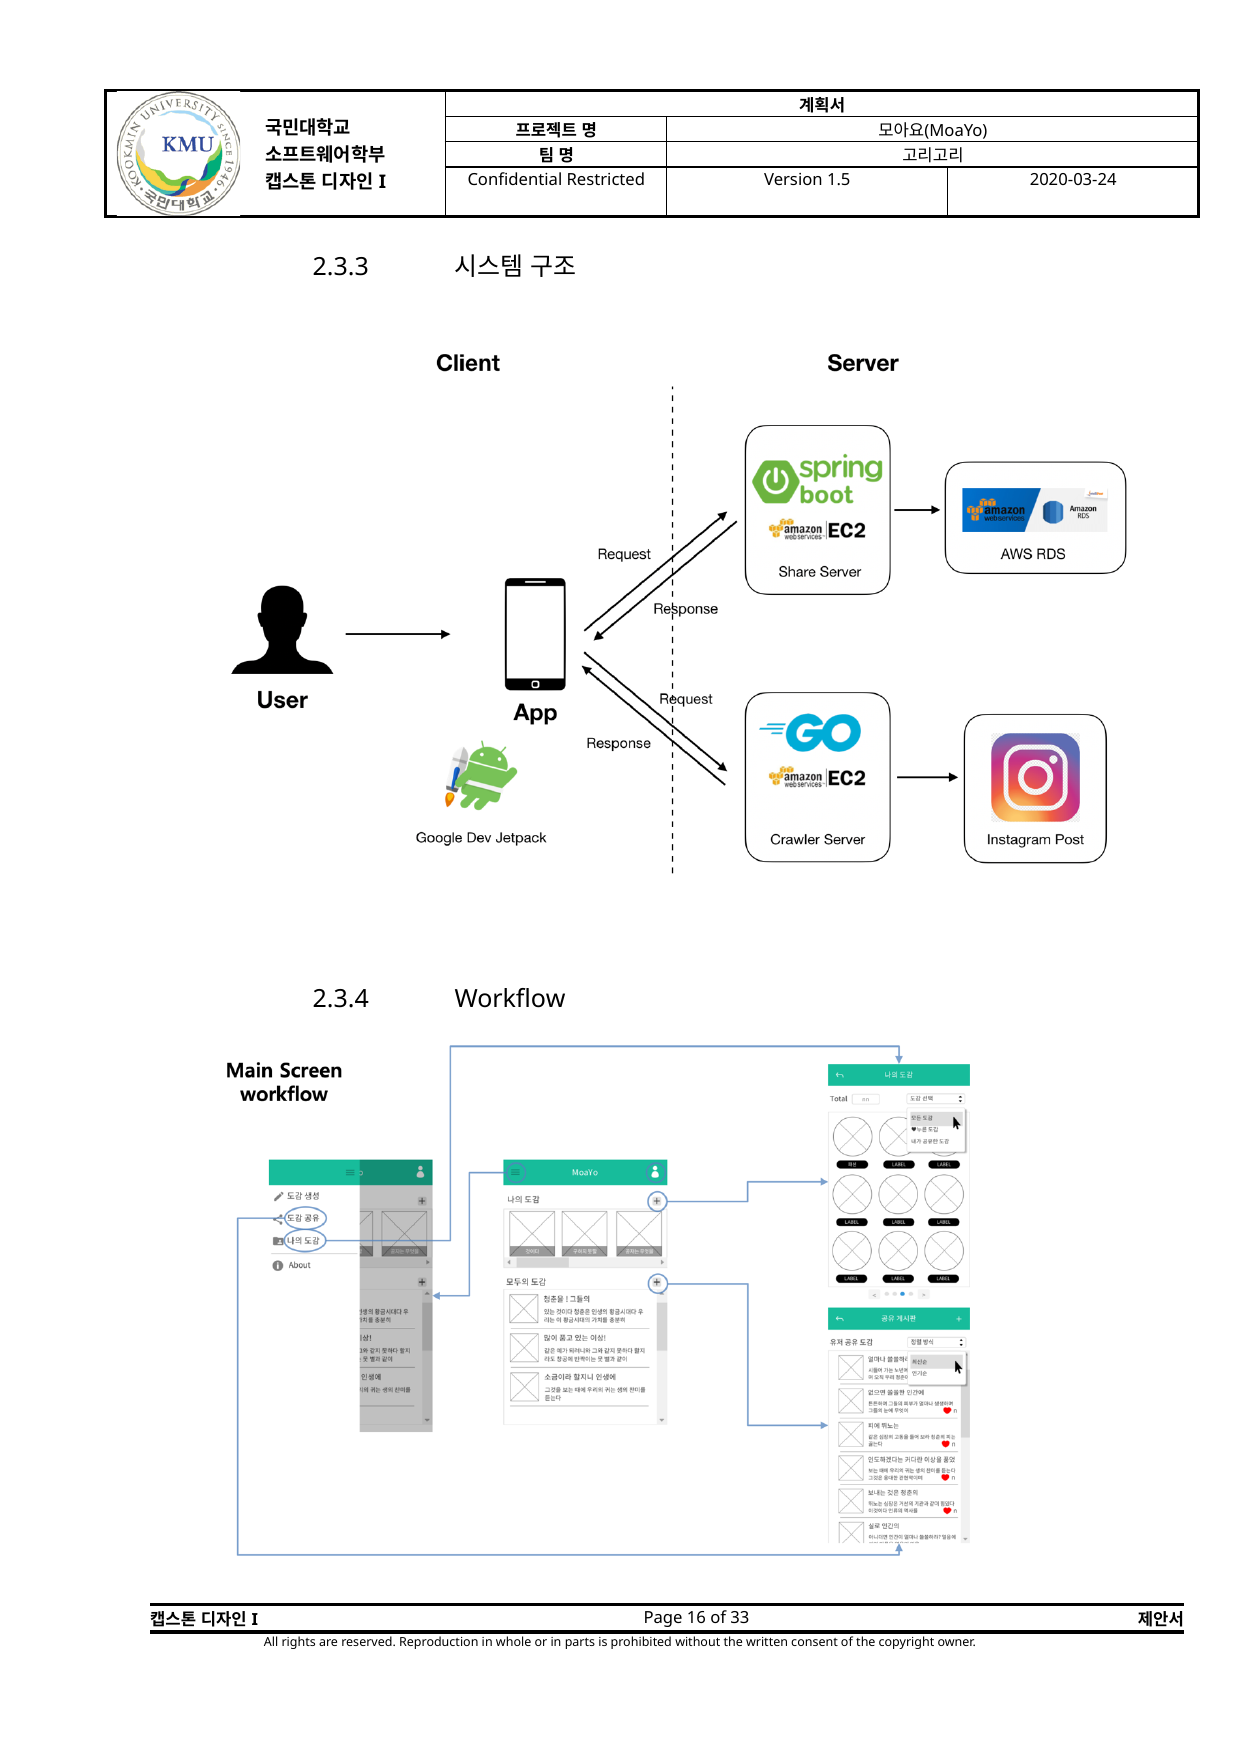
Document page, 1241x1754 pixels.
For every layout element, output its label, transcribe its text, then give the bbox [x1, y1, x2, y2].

subtitle 시스템 구조 [312, 247, 1090, 283]
subtitle Workflow [312, 980, 1090, 1014]
picture [150, 1039, 1085, 1562]
picture [116, 91, 241, 216]
picture [209, 308, 1150, 956]
